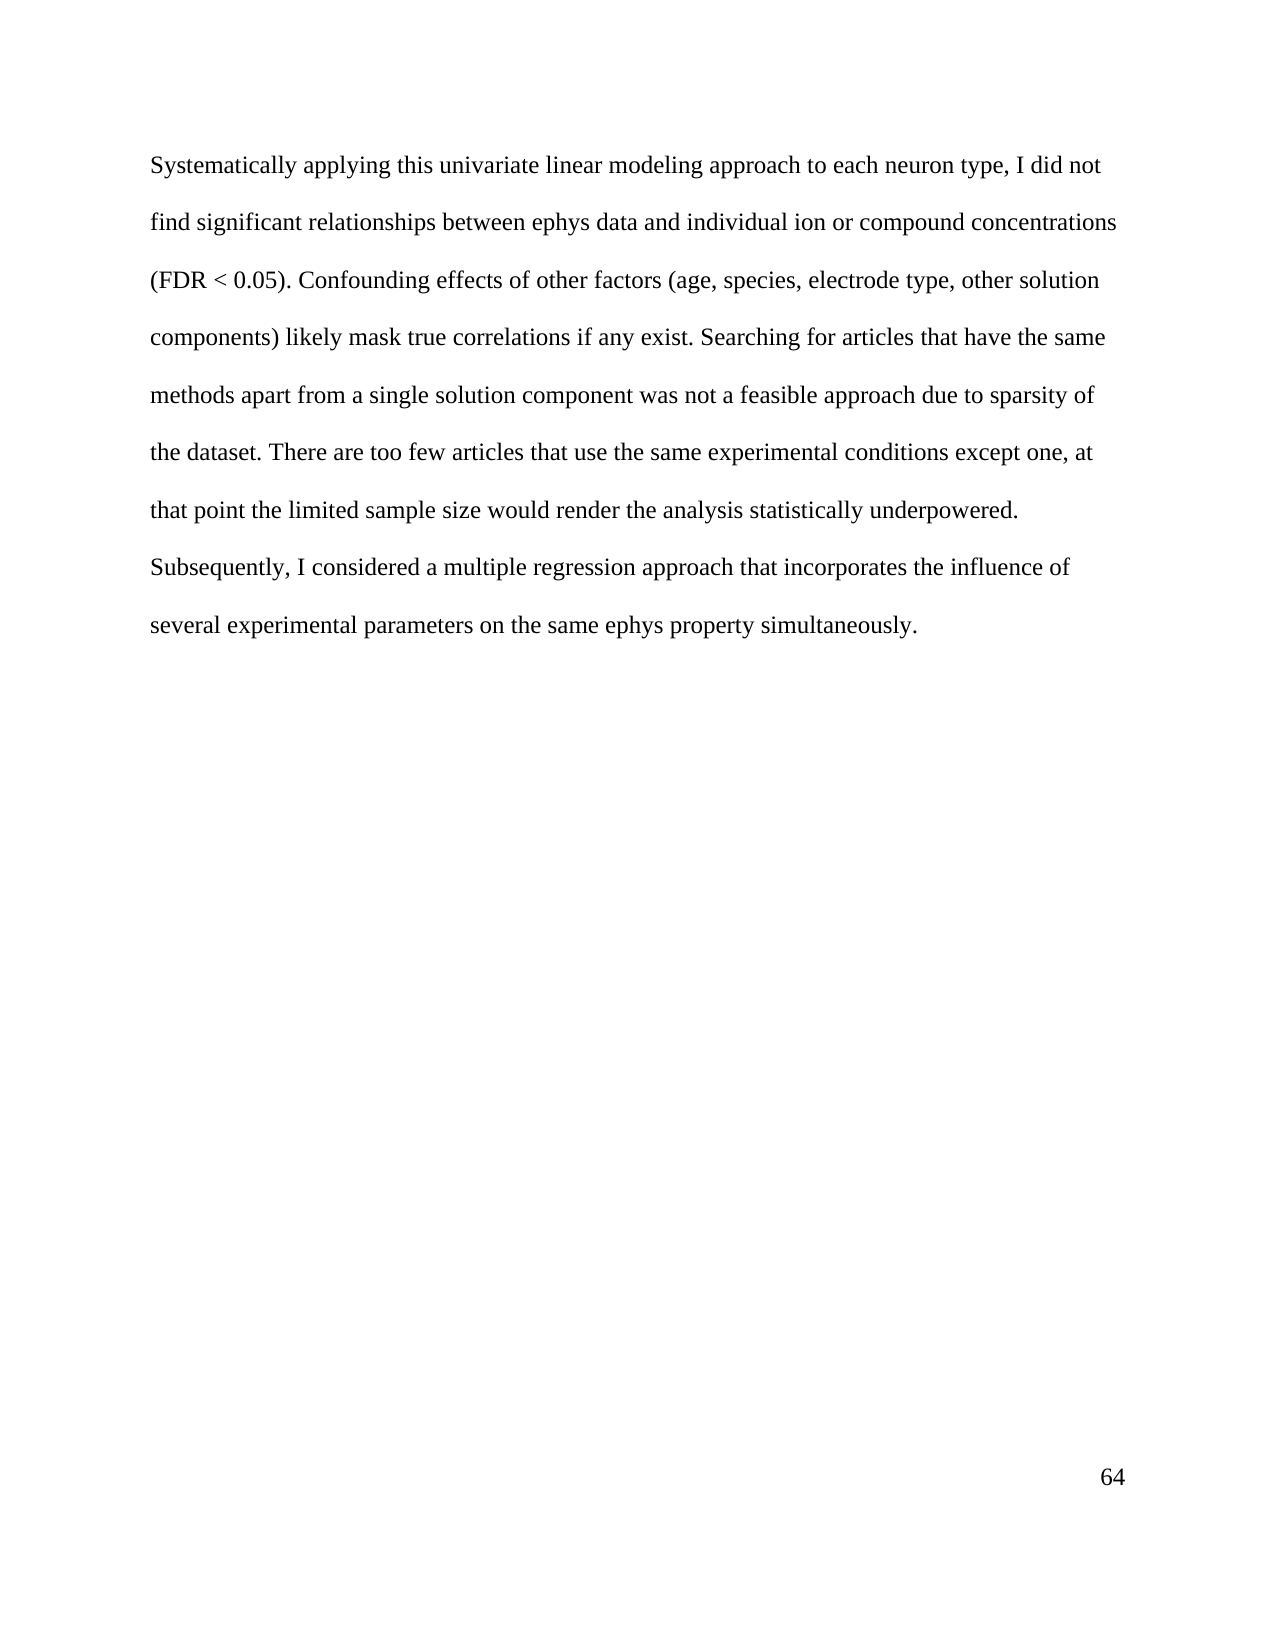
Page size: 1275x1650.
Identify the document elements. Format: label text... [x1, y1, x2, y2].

text Systematically applying this univariate linear modeling approach to each neuron type, I did not find significant relationships between ephys data and individual ion or compound concentrations (FDR < 0.05). Confounding effects of other factors (age, species, electrode type, other solution components) likely mask true correlations if any exist. Searching for articles that have the same methods apart from a single solution component was not a feasible approach due to sparsity of the dataset. There are too few articles that use the same experimental conditions except one, at that point the limited sample size would render the analysis statistically underpowered. Subsequently, I considered a multiple regression approach that incorporates the influence of several experimental parameters on the same ephys property simultaneously. [150, 150, 1125, 639]
